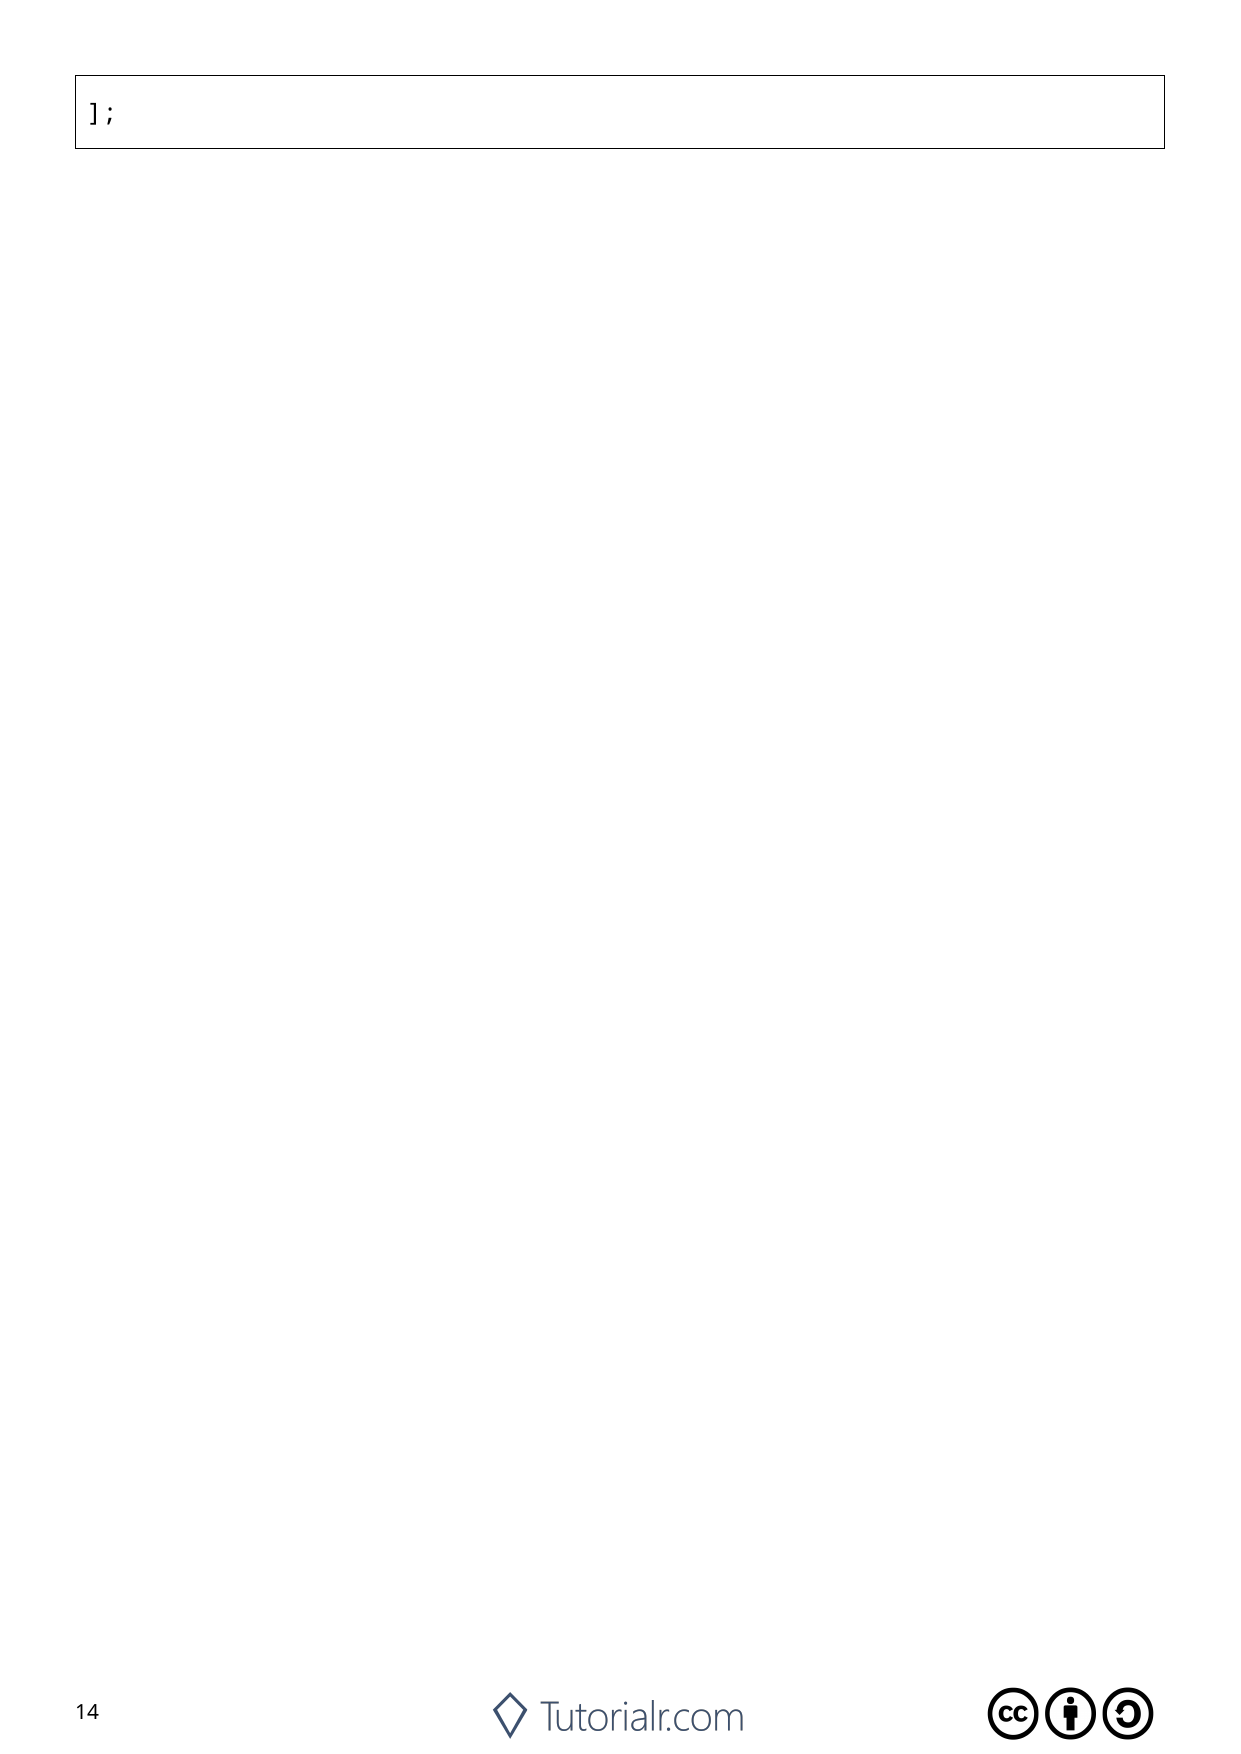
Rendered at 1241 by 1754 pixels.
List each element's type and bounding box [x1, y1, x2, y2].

table_header [76, 76, 1164, 148]
picture [487, 1692, 753, 1739]
picture [975, 1682, 1166, 1746]
